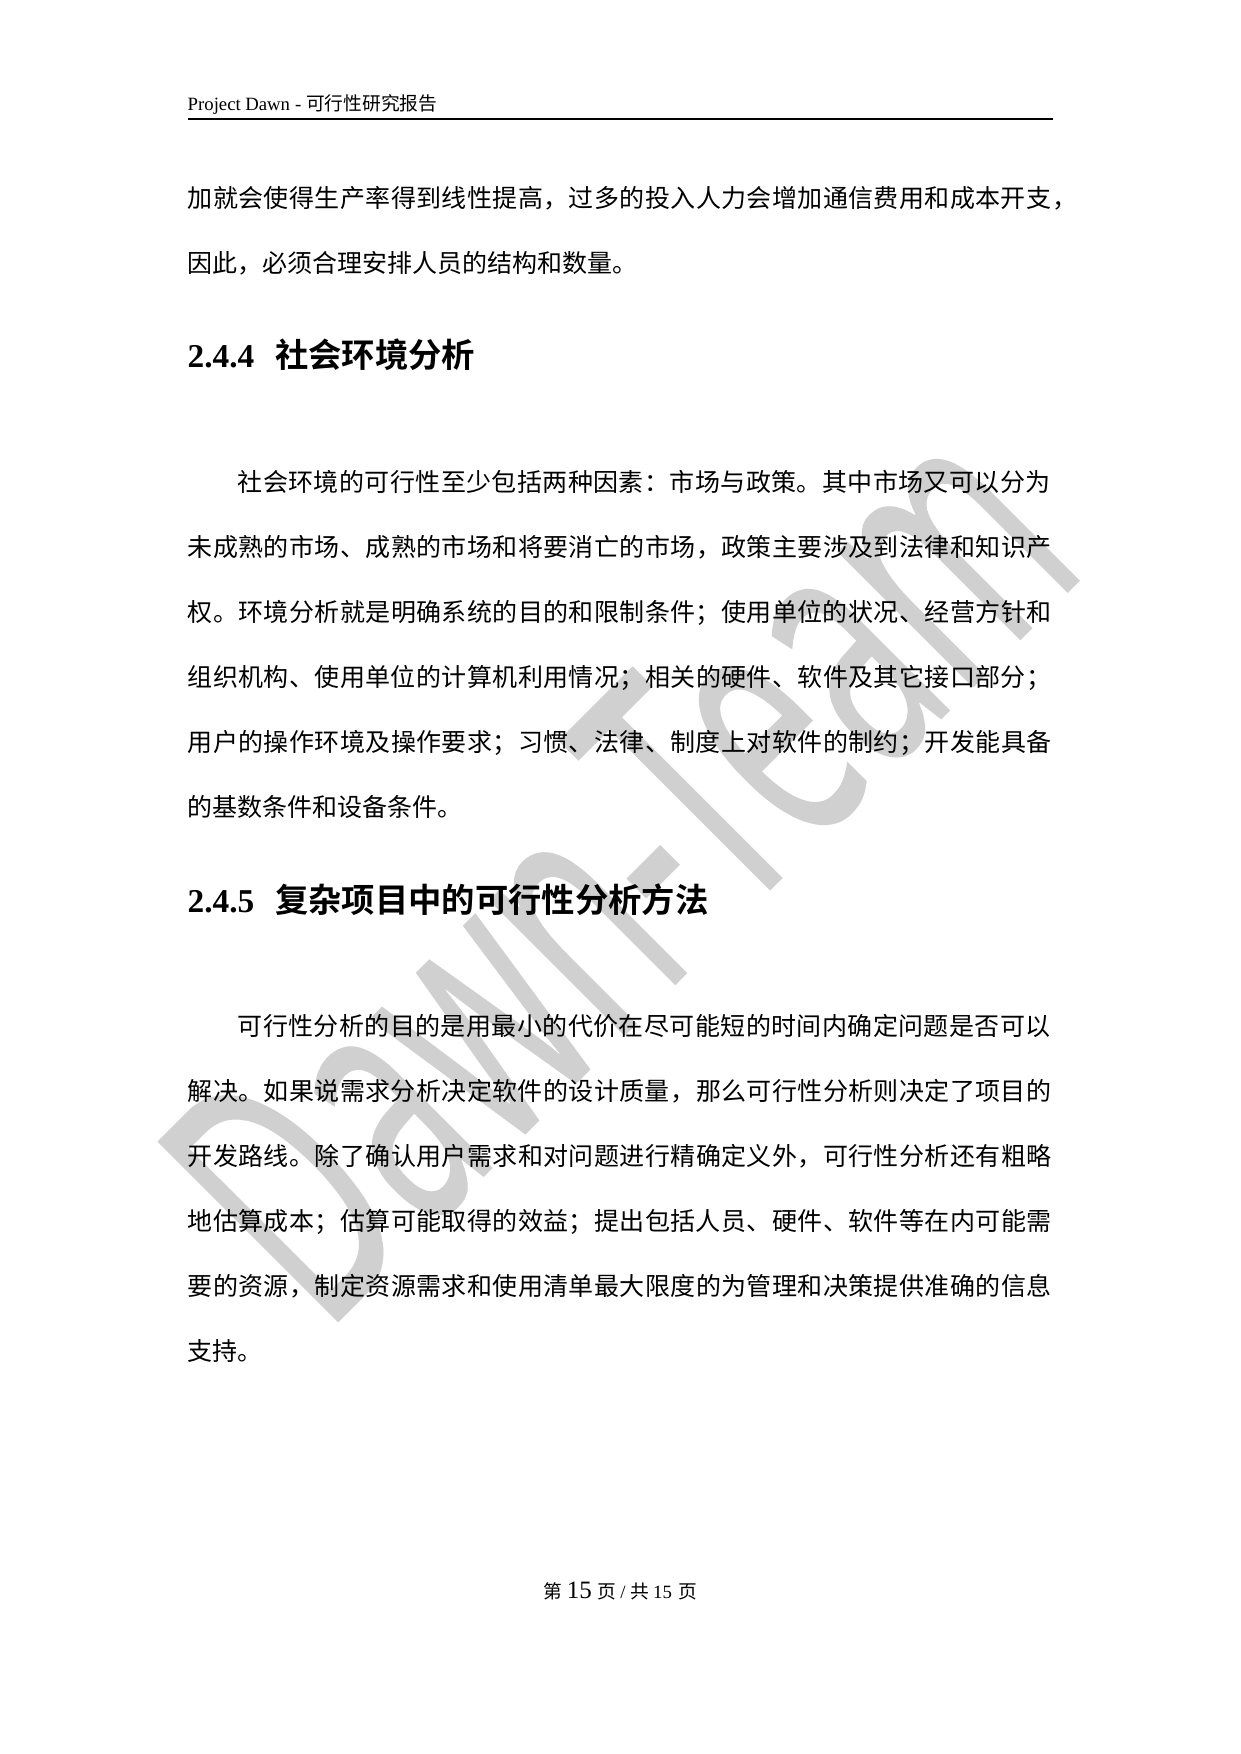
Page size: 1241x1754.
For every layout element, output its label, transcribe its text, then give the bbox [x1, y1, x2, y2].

text 可行性分析的目的是用最小的代价在尽可能短的时间内确定问题是否可以解决。如果说需求分析决定软件的设计质量，那么可行性分析则决定了项目的开发路线。除了确认用户需求和对问题进行精确定义外，可行性分析还有粗略地估算成本；估算可能取得的效益；提出包括人员、硬件、软件等在内可能需要的资源，制定资源需求和使用清单最大限度的为管理和决策提供准确的信息支持。 [187, 992, 1053, 1382]
subtitle 复杂项目中的可行性分析方法 [187, 865, 1053, 930]
text 社会环境的可行性至少包括两种因素：市场与政策。其中市场又可以分为未成熟的市场、成熟的市场和将要消亡的市场，政策主要涉及到法律和知识产权。环境分析就是明确系统的目的和限制条件；使用单位的状况、经营方针和组织机构、使用单位的计算机利用情况；相关的硬件、软件及其它接口部分；用户的操作环境及操作要求；习惯、法律、制度上对软件的制约；开发能具备的基数条件和设备条件。 [187, 448, 1053, 838]
subtitle 社会环境分析 [187, 321, 1053, 386]
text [187, 164, 1053, 294]
